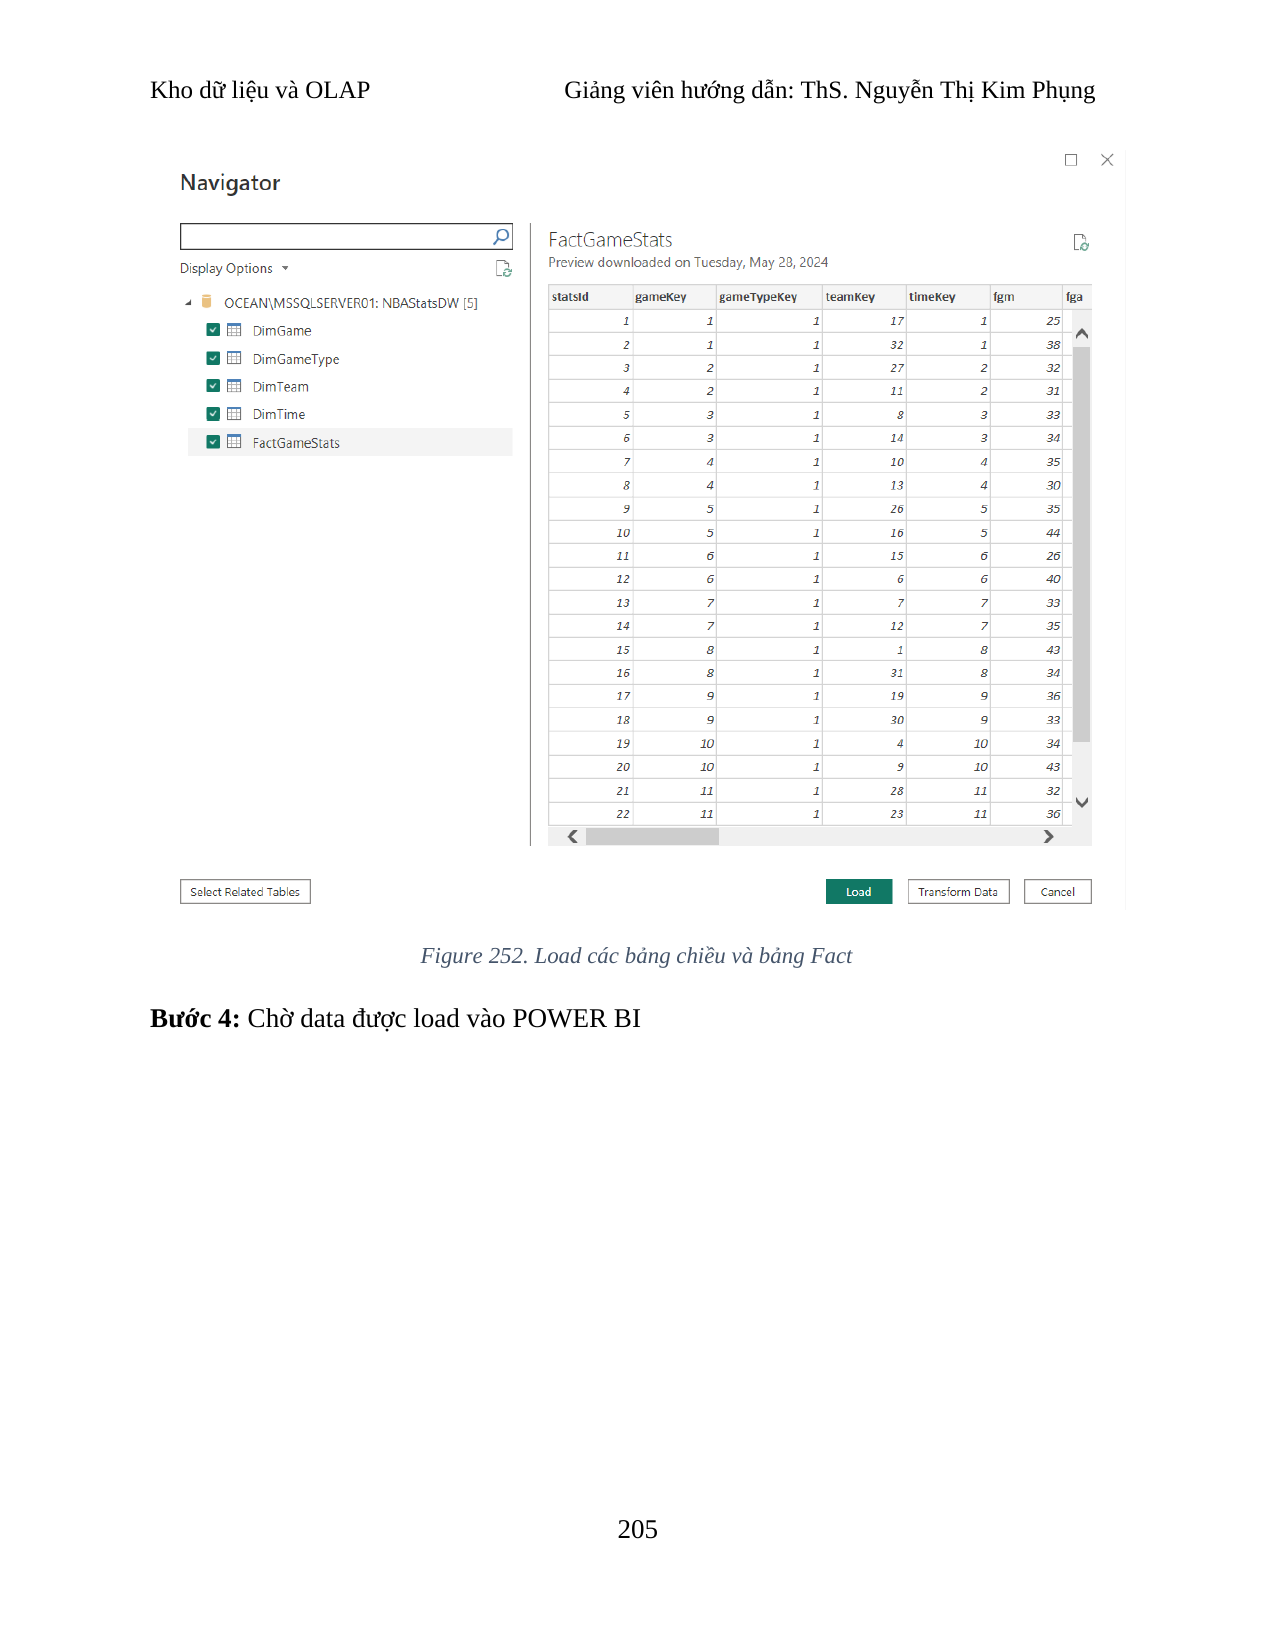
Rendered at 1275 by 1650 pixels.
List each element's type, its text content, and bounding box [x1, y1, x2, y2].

picture [150, 150, 1125, 910]
text Bước 4: Chờ data được load vào POWER BI [150, 1002, 1125, 1033]
